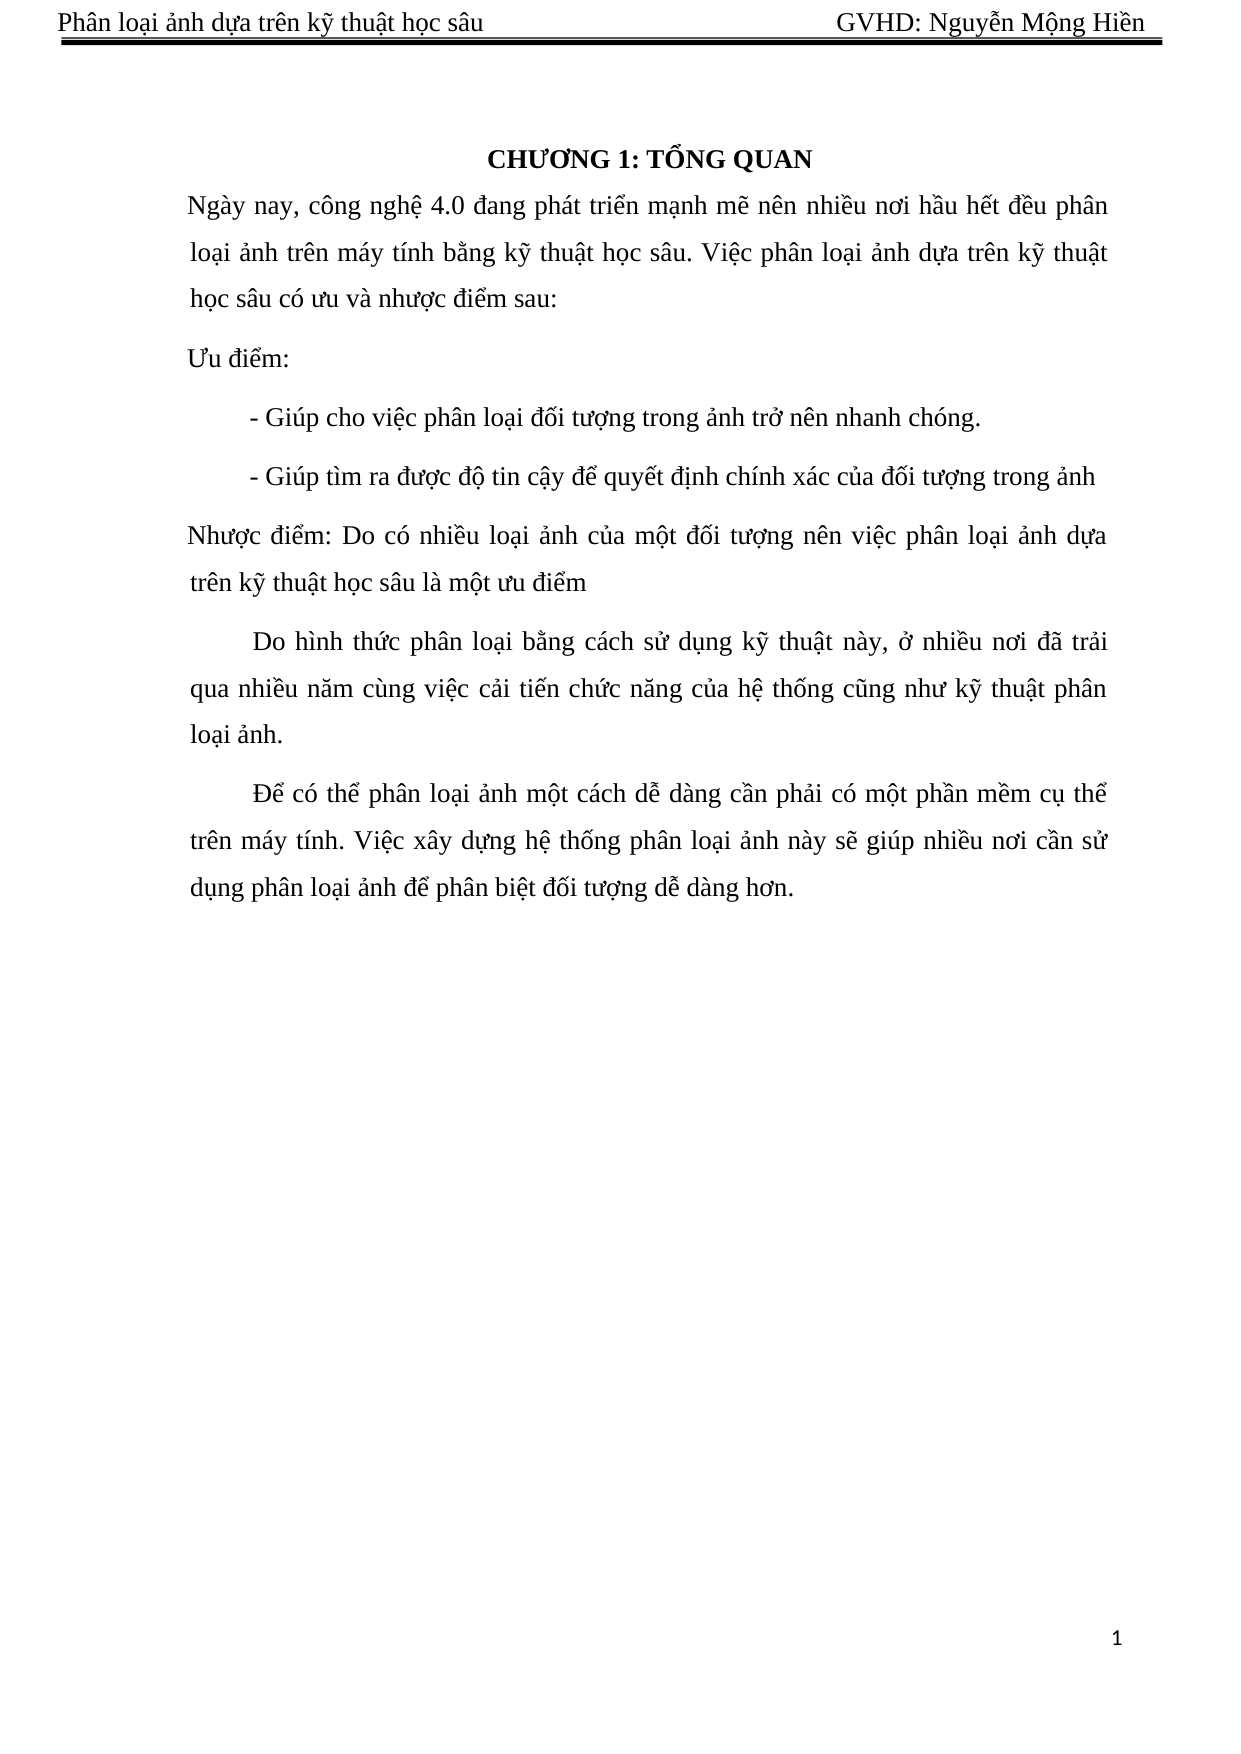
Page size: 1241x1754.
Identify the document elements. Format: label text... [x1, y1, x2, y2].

text Để có thể phân loại ảnh một cách dễ dàng cần phải có một phần mềm cụ thể trên máy tính. Việc xây dựng hệ thống phân loại ảnh này sẽ giúp nhiều nơi cần sử dụng phân loại ảnh để phân biệt đối tượng dễ dàng hơn. [190, 777, 1108, 902]
text - Giúp cho việc phân loại đối tượng trong ảnh trở nên nhanh chóng. [249, 401, 1109, 432]
text - Giúp tìm ra được độ tin cậy để quyết định chính xác của đối tượng trong ảnh [249, 460, 1109, 491]
text Ngày nay, công nghệ 4.0 đang phát triển mạnh mẽ nên nhiều nơi hầu hết đều phân loại ảnh trên máy tính bằng kỹ thuật học sâu. Việc phân loại ảnh dựa trên kỹ thuật học sâu có ưu và nhược điểm sau: [187, 189, 1109, 314]
text Ưu điểm: [187, 342, 1109, 373]
text Nhược điểm: Do có nhiều loại ảnh của một đối tượng nên việc phân loại ảnh dựa trên kỹ thuật học sâu là một ưu điểm [187, 519, 1109, 597]
subtitle CHƯƠNG 1: TỔNG QUAN [177, 143, 1122, 174]
text Do hình thức phân loại bằng cách sử dụng kỹ thuật này, ở nhiều nơi đã trải qua nhiều năm cùng việc cải tiến chức năng của hệ thống cũng như kỹ thuật phân loại ảnh. [190, 625, 1108, 749]
